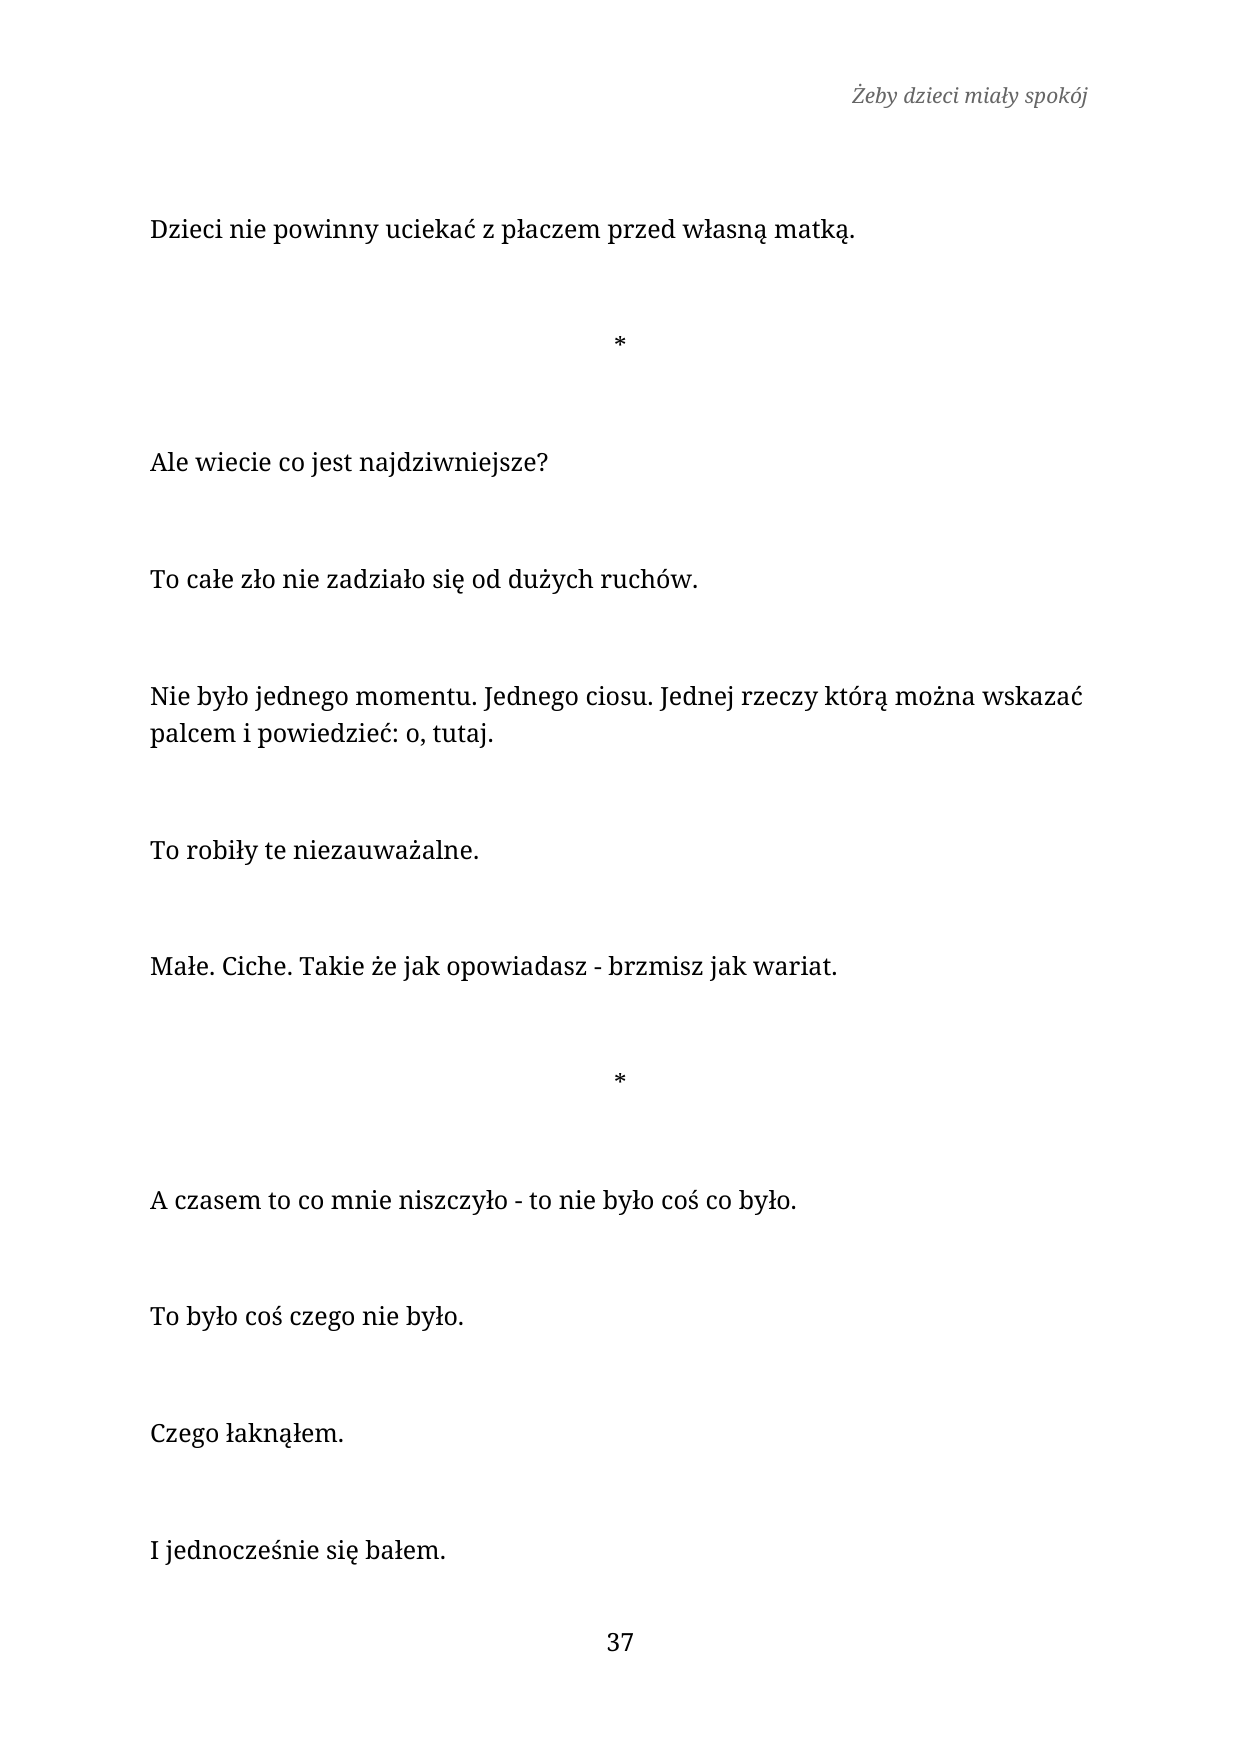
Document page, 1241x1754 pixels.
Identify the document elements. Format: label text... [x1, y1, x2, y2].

text * [150, 325, 1090, 362]
text I jednocześnie się bałem. [150, 1529, 1090, 1567]
text Ale wiecie co jest najdziwniejsze? [150, 442, 1090, 479]
text A czasem to co mnie niszczyło - to nie było coś co było. [150, 1179, 1090, 1217]
text To robiły te niezauważalne. [150, 829, 1090, 867]
text * [150, 1062, 1090, 1100]
text Dzieci nie powinny uciekać z płaczem przed własną matką. [150, 208, 1090, 246]
text Czego łaknąłem. [150, 1412, 1090, 1450]
text Małe. Ciche. Takie że jak opowiadasz - brzmisz jak wariat. [150, 946, 1090, 983]
text To całe zło nie zadziało się od dużych ruchów. [150, 558, 1090, 596]
text Nie było jednego momentu. Jednego ciosu. Jednej rzeczy którą można wskazać palcem i powiedzieć: o, tutaj. [150, 675, 1090, 750]
text To było coś czego nie było. [150, 1296, 1090, 1333]
